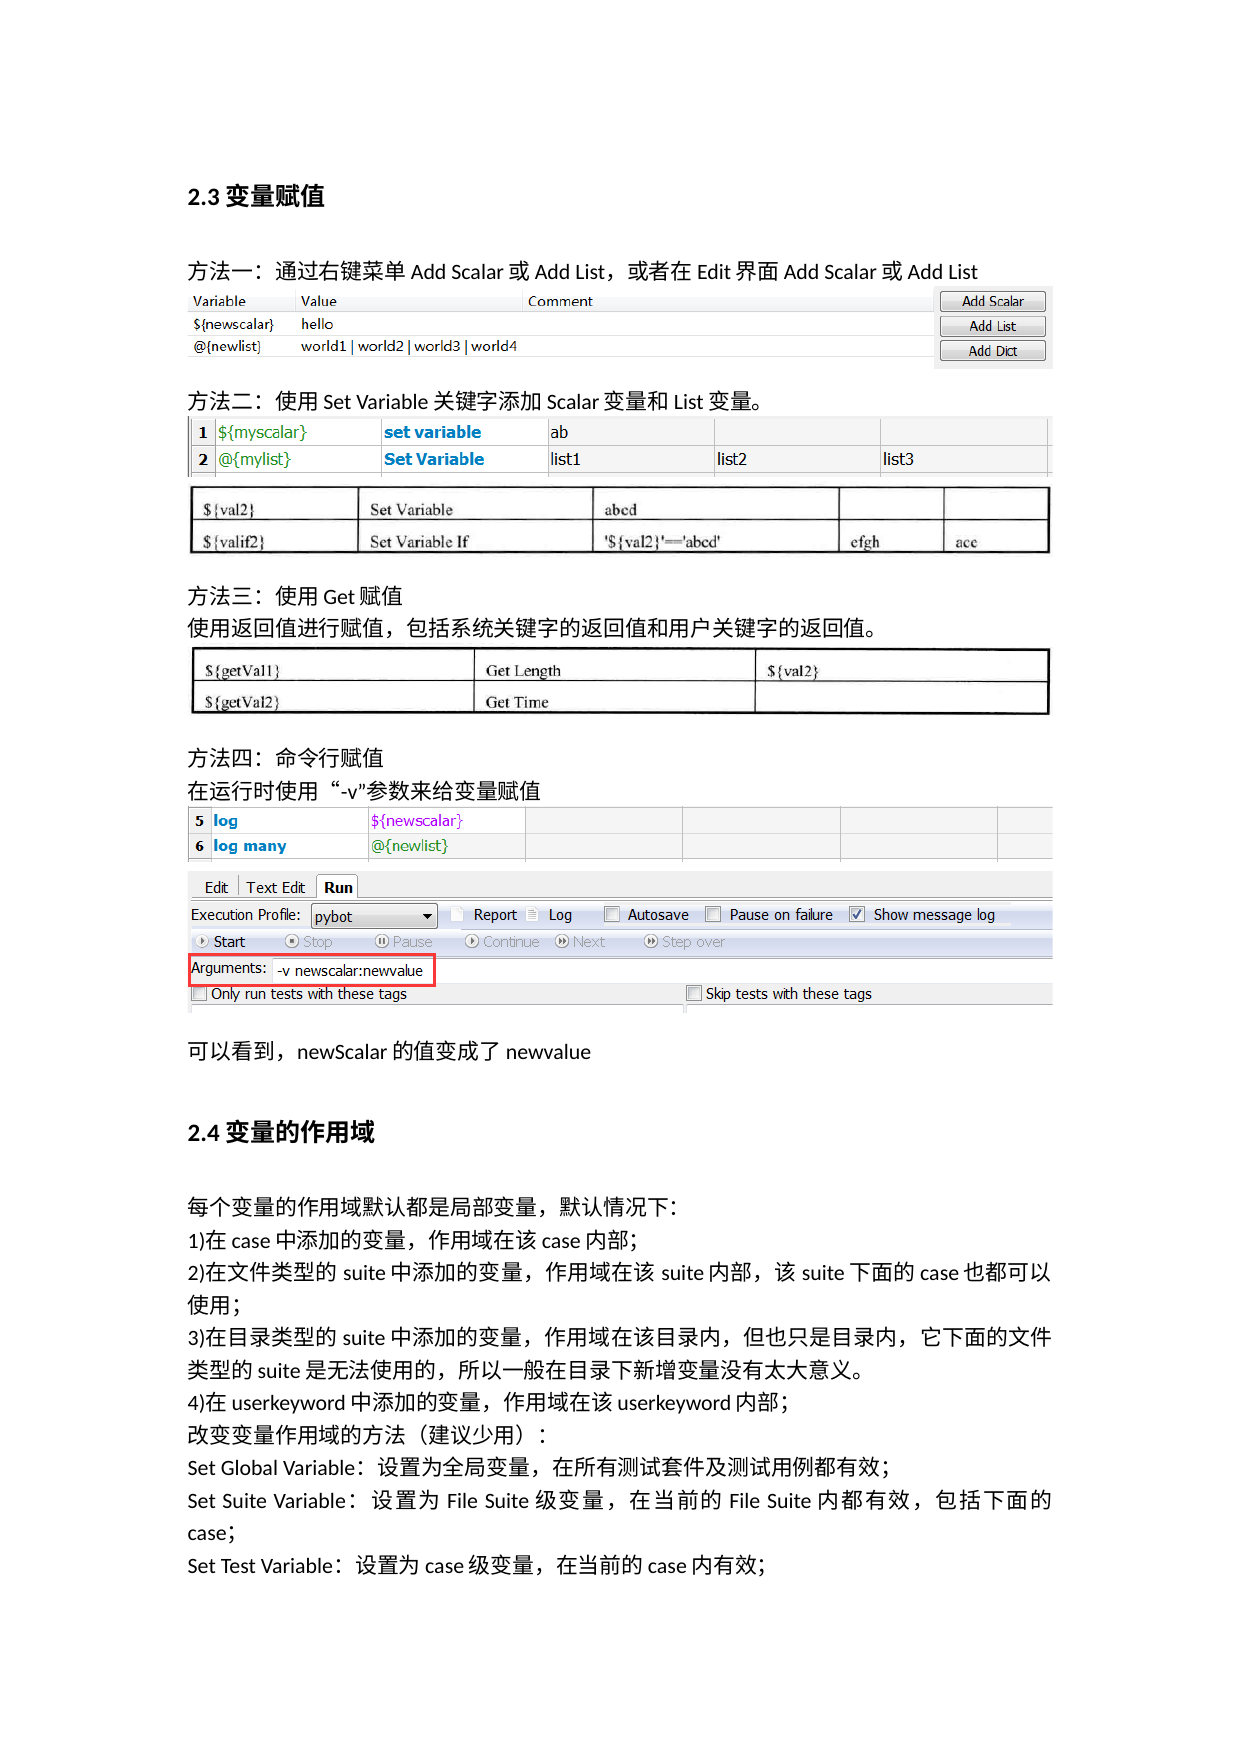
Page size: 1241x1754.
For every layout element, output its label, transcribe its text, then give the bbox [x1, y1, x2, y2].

text Set Global Variable：设置为全局变量，在所有测试套件及测试用例都有效； [187, 1450, 1053, 1482]
text 使用返回值进行赋值，包括系统关键字的返回值和用户关键字的返回值。 [187, 611, 1053, 643]
picture [187, 871, 1053, 1013]
text 在运行时使用“-v”参数来给变量赋值 [187, 773, 1053, 806]
text 方法三：使用Get赋值 [187, 578, 1053, 611]
text 方法四：命令行赋值 [187, 741, 1053, 773]
picture [187, 416, 1053, 477]
picture [187, 806, 1053, 862]
picture [187, 481, 1053, 558]
text 3)在目录类型的suite中添加的变量，作用域在该目录内，但也只是目录内，它下面的文件类型的suite是无法使用的，所以一般在目录下新增变量没有太大意义。 [187, 1320, 1053, 1385]
text Set Test Variable：设置为case级变量，在当前的case内有效； [187, 1547, 1053, 1580]
picture [187, 643, 1053, 716]
text 方法一：通过右键菜单Add Scalar或Add List，或者在Edit界面Add Scalar或Add List [187, 253, 1053, 286]
text 改变变量作用域的方法（建议少用）： [187, 1417, 1053, 1450]
subtitle 变量赋值 [187, 162, 1053, 227]
text 4)在userkeyword中添加的变量，作用域在该userkeyword内部； [187, 1385, 1053, 1417]
subtitle 变量的作用域 [187, 1098, 1053, 1163]
text 方法二：使用Set Variable关键字添加Scalar变量和List变量。 [187, 383, 1053, 416]
text Set Suite Variable：设置为File Suite级变量，在当前的File Suite内都有效，包括下面的case； [187, 1482, 1053, 1547]
text 每个变量的作用域默认都是局部变量，默认情况下： [187, 1190, 1053, 1222]
text 2)在文件类型的suite中添加的变量，作用域在该suite内部，该suite下面的case也都可以使用； [187, 1255, 1053, 1320]
text 1)在case中添加的变量，作用域在该case内部； [187, 1222, 1053, 1255]
picture [187, 286, 1053, 369]
text 可以看到，newScalar的值变成了newvalue [187, 1033, 1053, 1066]
